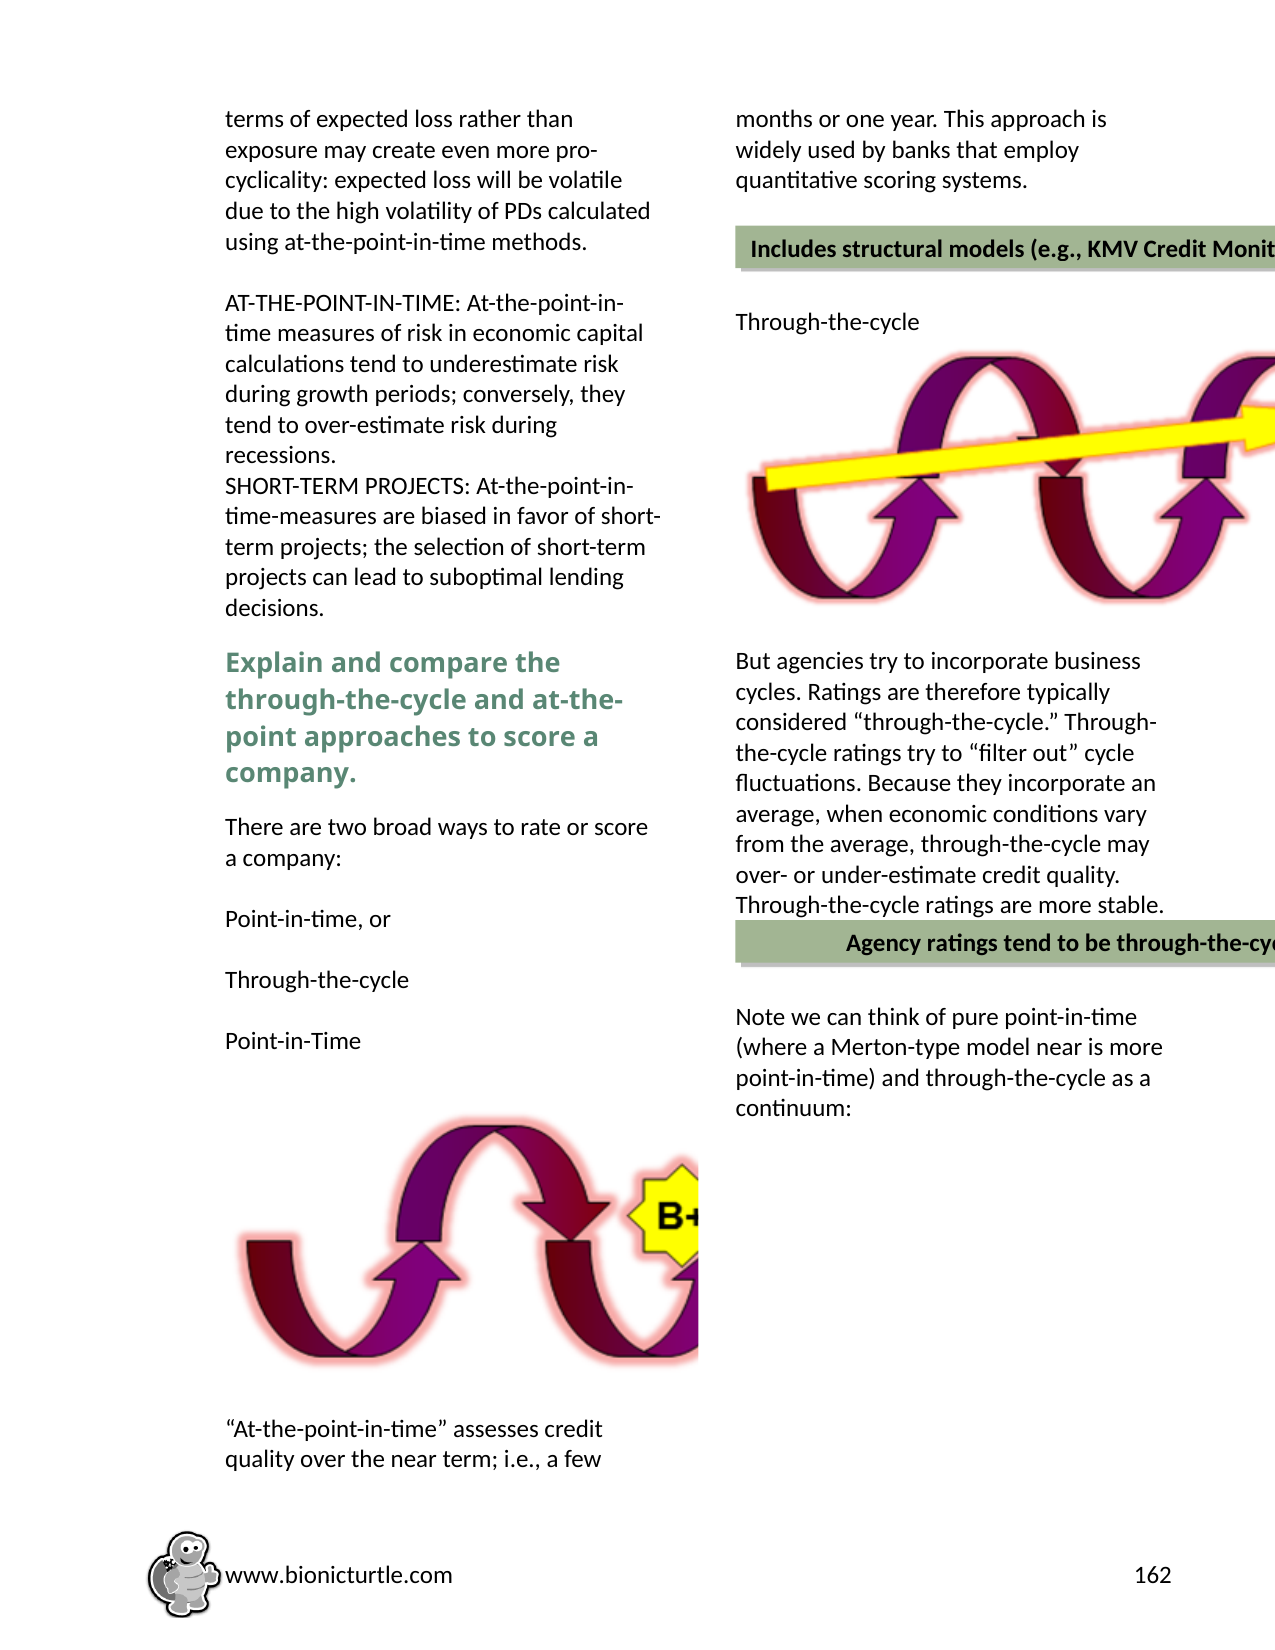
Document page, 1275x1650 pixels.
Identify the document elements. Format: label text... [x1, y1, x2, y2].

picture [735, 336, 1275, 615]
text “At-the-point-in-time” assesses credit quality over the near term; i.e., a few months or one year. This approach is widely used by banks that employ quantitative scoring systems. [225, 1413, 662, 1474]
text SHORT-TERM PROJECTS: At-the-point-in-time-measures are biased in favor of short-term projects; the selection of short-term projects can lead to suboptimal lending decisions. [225, 470, 662, 622]
text Point-in-Time [225, 1025, 662, 1055]
text There are two broad ways to rate or score a company: [225, 812, 662, 873]
subtitle Explain and compare the through‐the‐cycle and at‐the‐point approaches to score a company. [225, 643, 662, 791]
picture [225, 1055, 699, 1383]
text “At-the-point-in-time” assesses credit quality over the near term; i.e., a few months or one year. This approach is widely used by banks that employ quantitative scoring systems. [735, 103, 1172, 195]
text AT-THE-POINT-IN-TIME: At-the-point-in-time measures of risk in economic capital calculations tend to underestimate risk during growth periods; conversely, they tend to over-estimate risk during recessions. [225, 287, 662, 470]
text Point-in-time, or [225, 903, 662, 934]
text Through-the-cycle [225, 964, 662, 995]
text Through-the-cycle [735, 306, 1172, 336]
text But agencies try to incorporate business cycles. Ratings are therefore typically considered “through-the-cycle.” Through-the-cycle ratings try to “filter out” cycle fluctuations. Because they incorporate an average, when economic conditions vary from the average, through-the-cycle may over- or under-estimate credit quality. Through-the-cycle ratings are more stable. [735, 645, 1172, 920]
text Note we can think of pure point-in-time (where a Merton-type model near is more point-in-time) and through-the-cycle as a continuum: [735, 1001, 1172, 1123]
